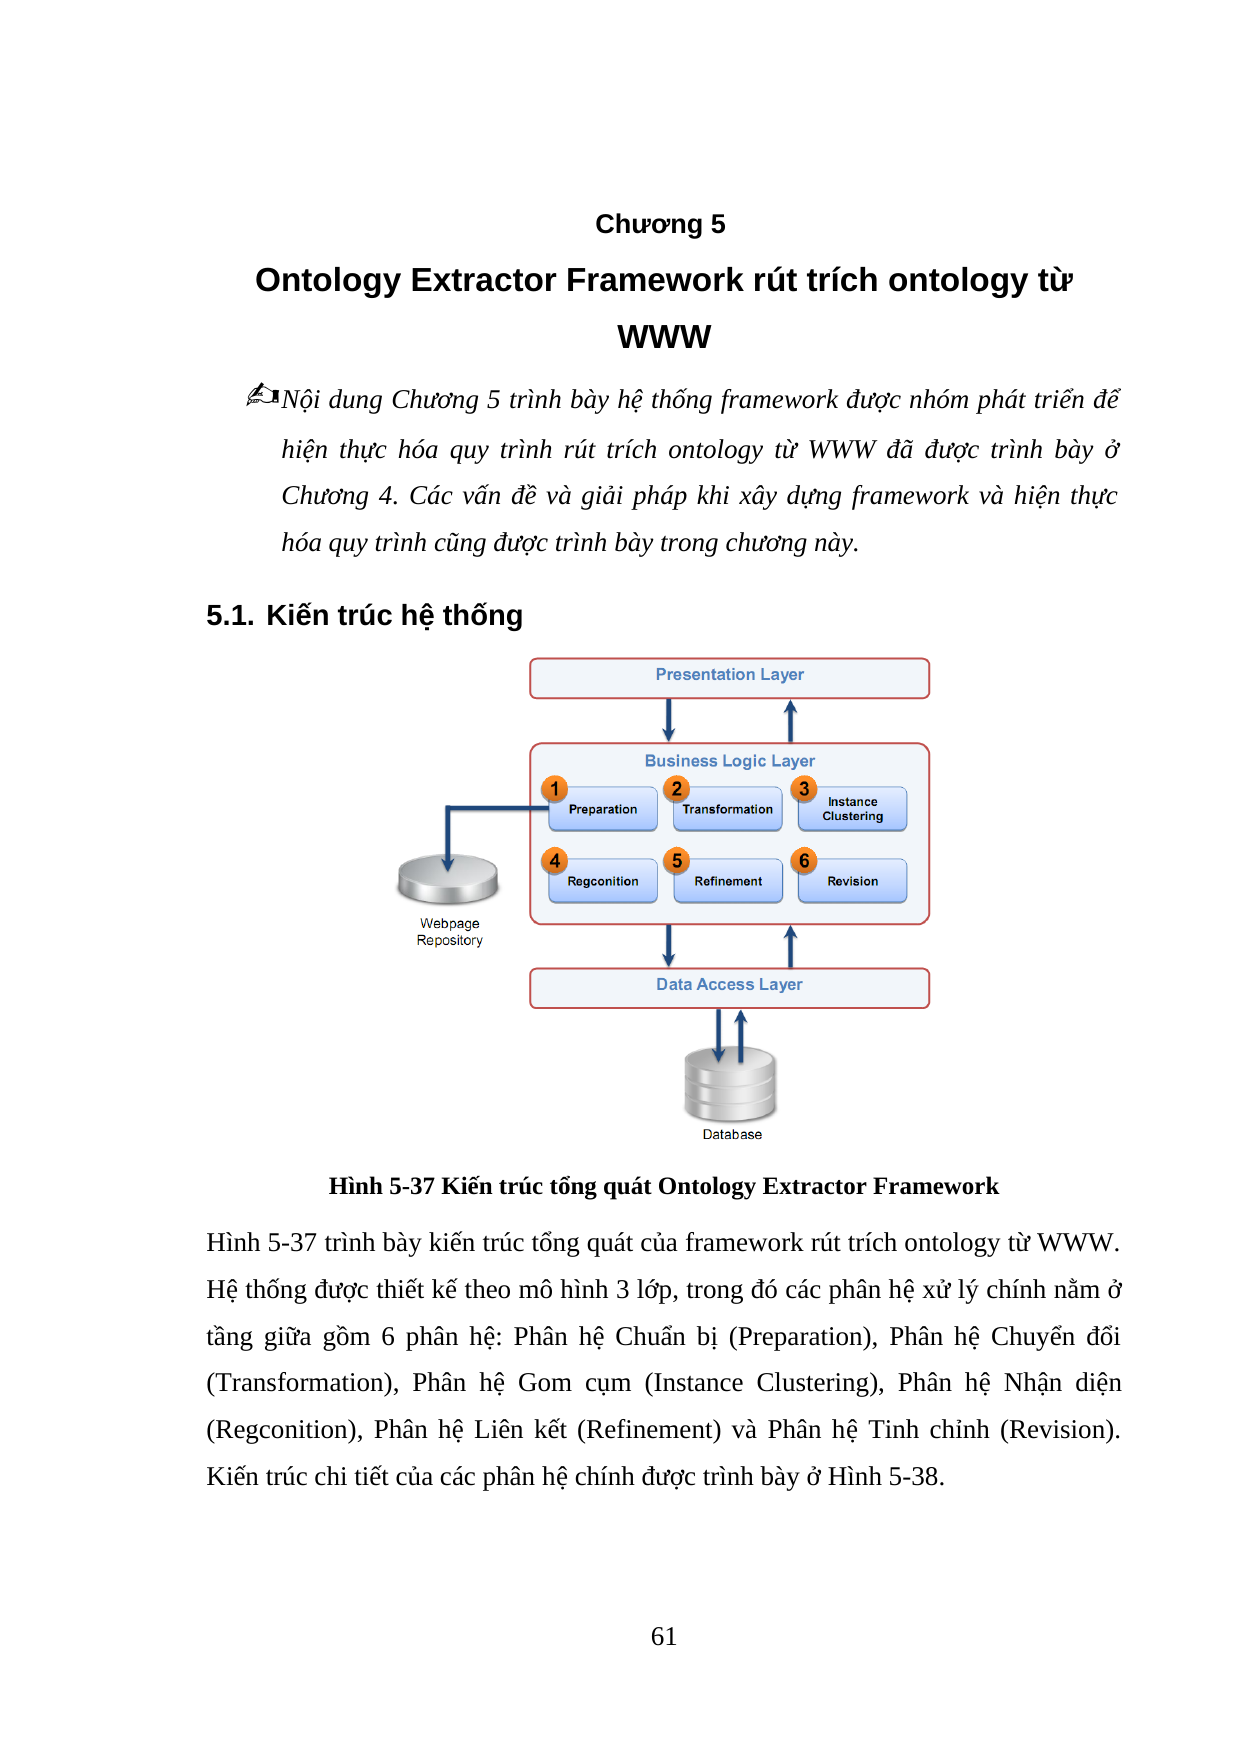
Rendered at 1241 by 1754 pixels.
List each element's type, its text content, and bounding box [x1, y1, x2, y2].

subtitle Kiến trúc hệ thống [206, 598, 1122, 631]
text Nội dung Chương 5 trình bày hệ thống framework được nhóm phát triển để hiện thực hóa quy trình rút trích ontology từ WWW đã được trình bày ở Chương 4. Các vấn đề và giải pháp khi xây dựng framework và hiện thực hóa quy trình cũng được trình bày trong chương này. [244, 381, 1122, 557]
picture [394, 654, 934, 1143]
subtitle Ontology Extractor Framework rút trích ontology từ WWW [206, 202, 1122, 356]
